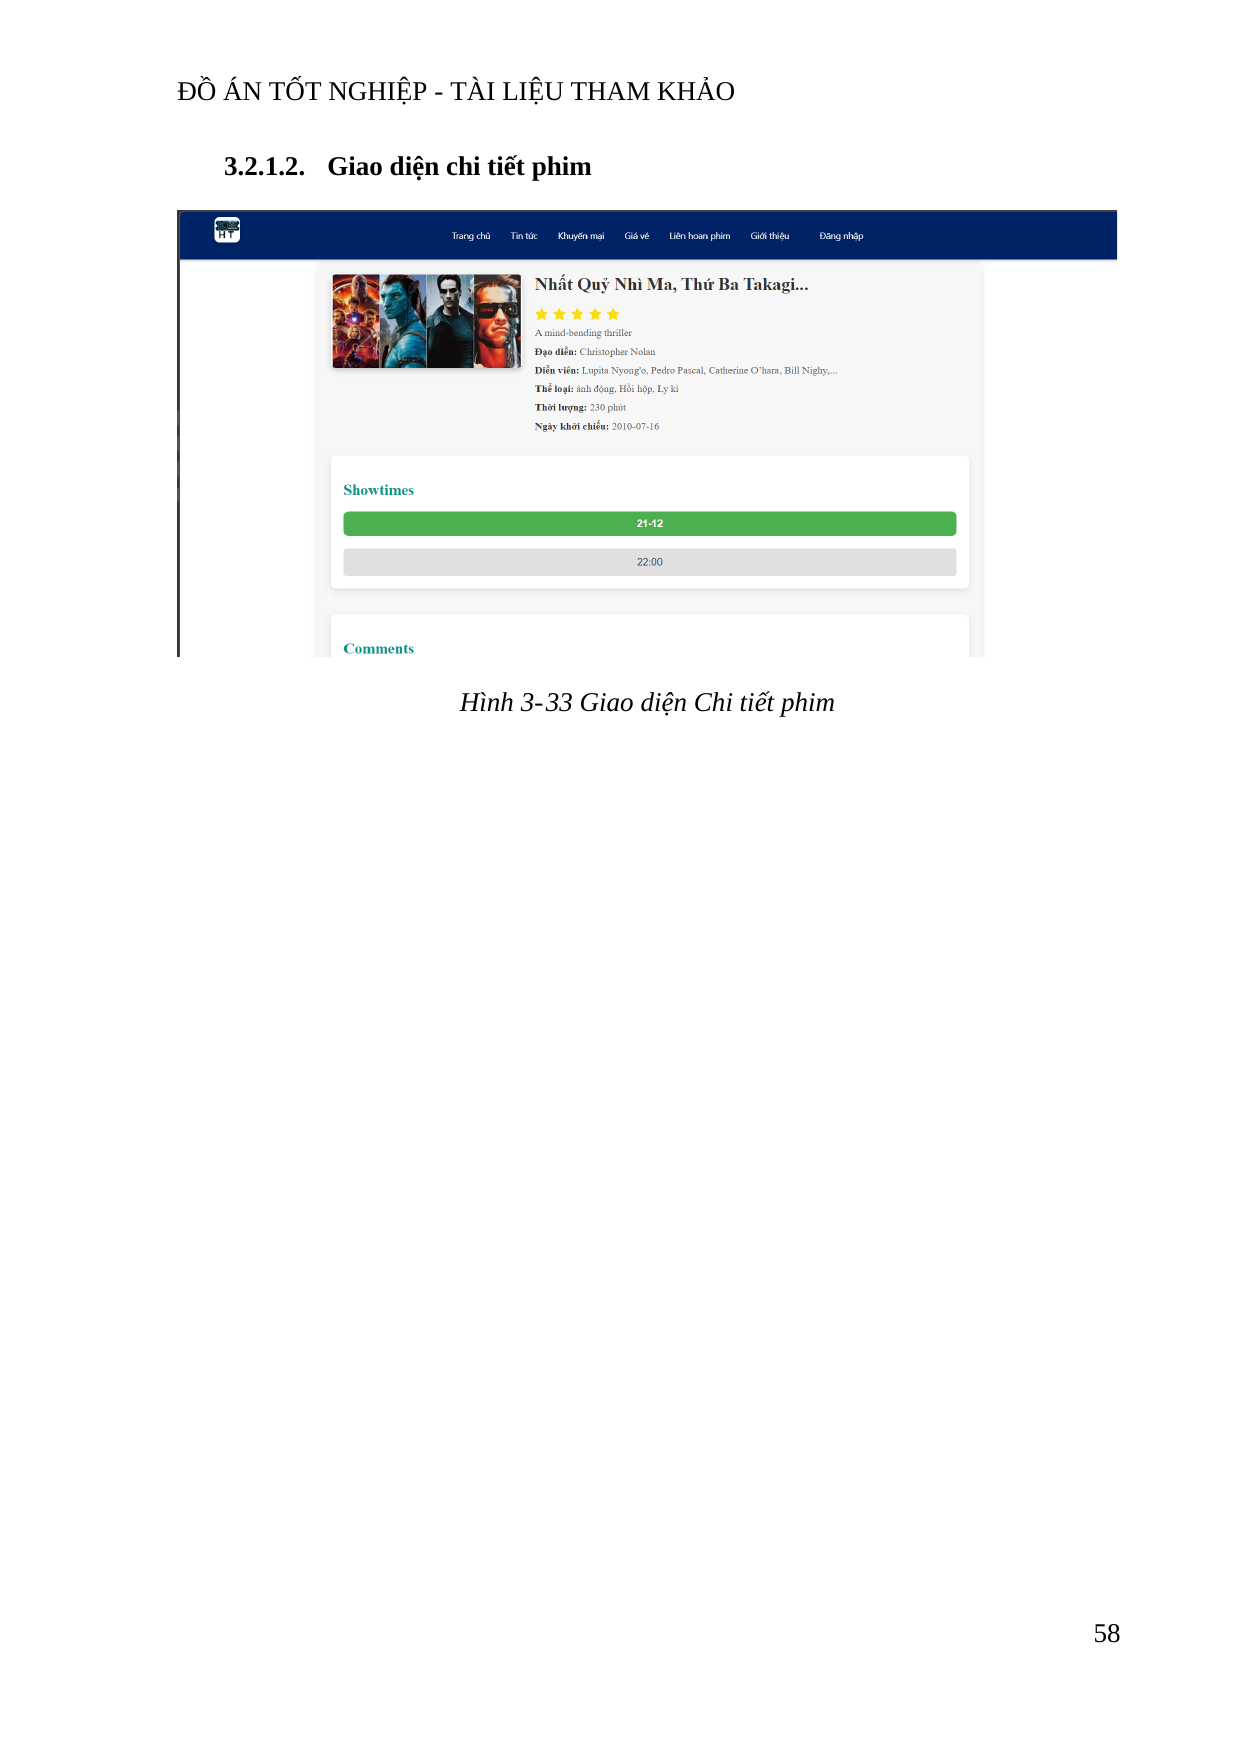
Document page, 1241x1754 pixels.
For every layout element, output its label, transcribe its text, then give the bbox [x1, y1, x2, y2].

subtitle Giao diện chi tiết phim [224, 150, 1120, 181]
picture [177, 210, 1118, 657]
